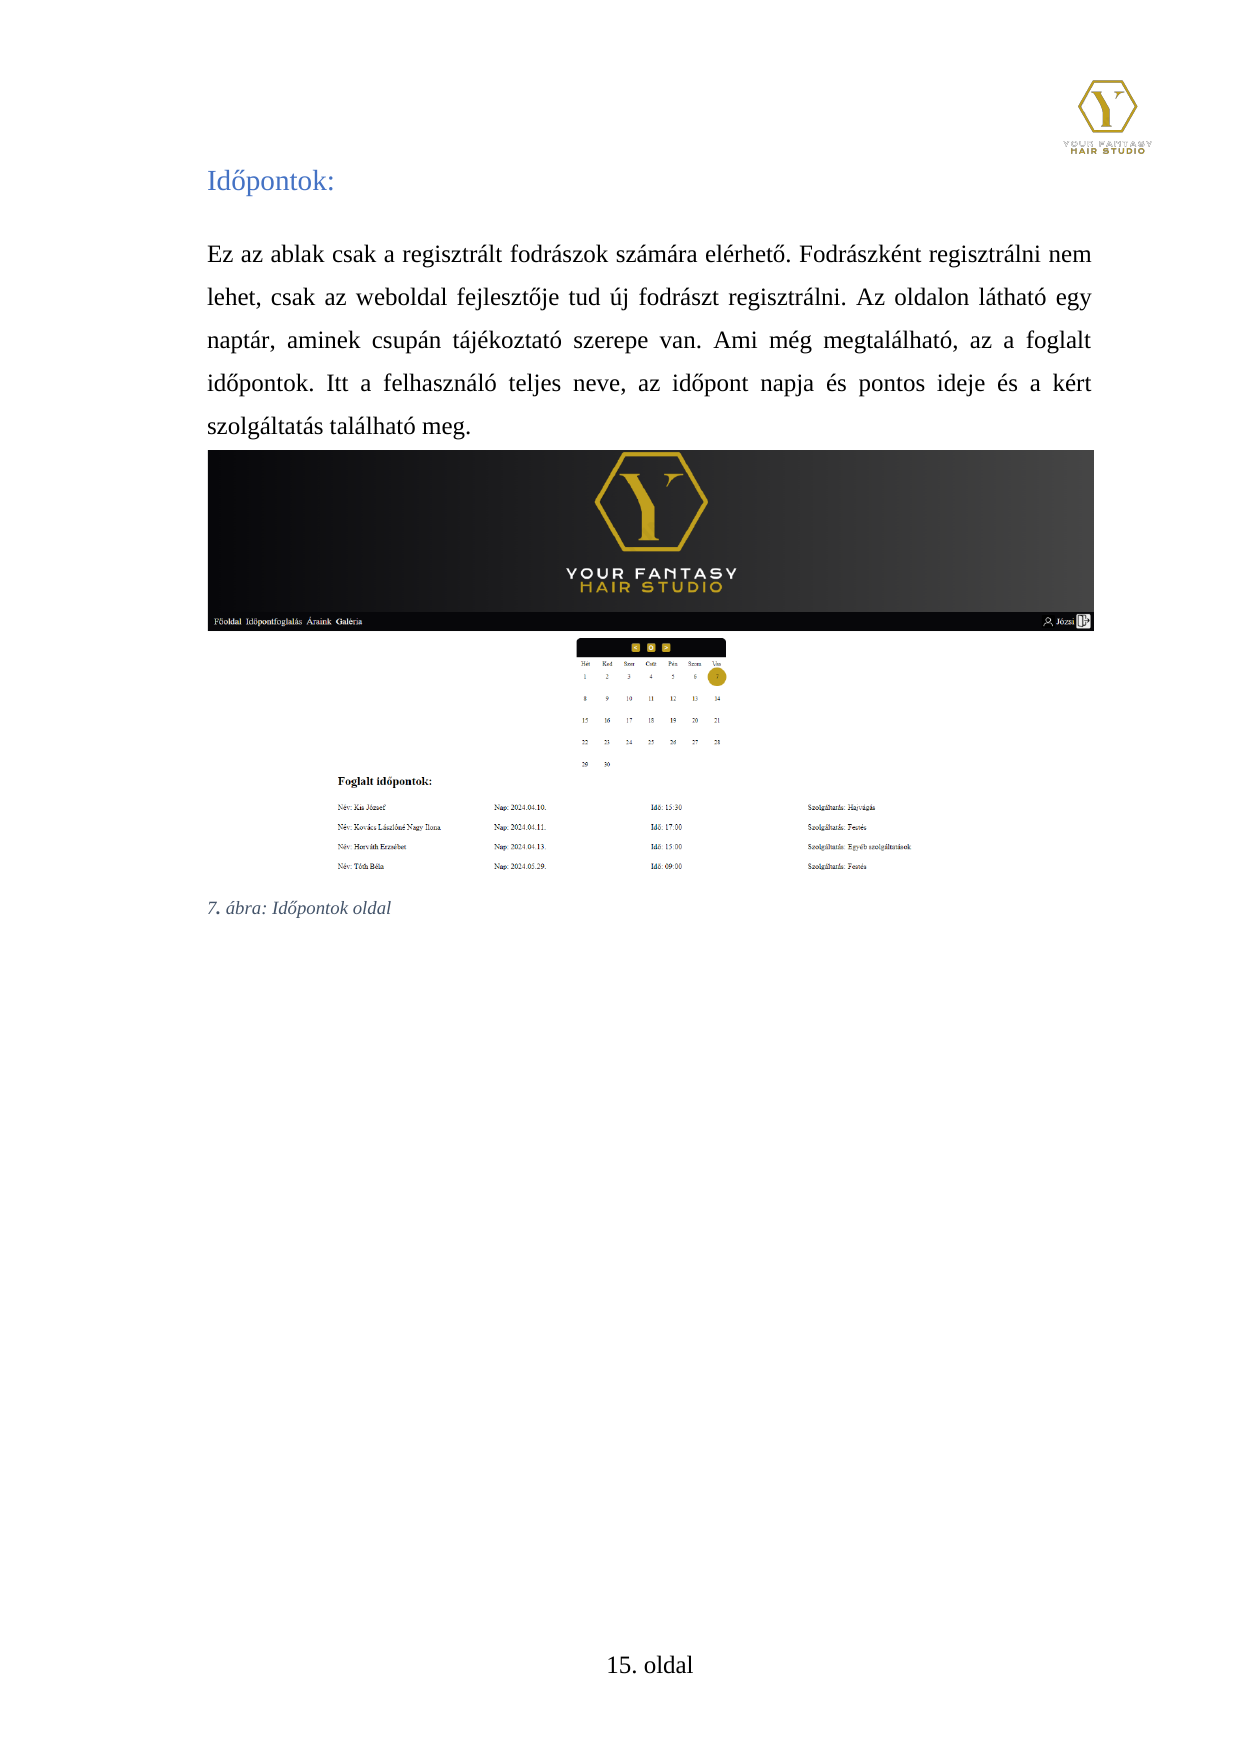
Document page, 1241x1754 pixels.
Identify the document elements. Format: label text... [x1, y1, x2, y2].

picture [207, 450, 1094, 876]
text Időpontok: [207, 163, 1092, 197]
text Ez az ablak csak a regisztrált fodrászok számára elérhető. Fodrászként regisztrálni nem lehet, csak az weboldal fejlesztője tud új fodrászt regisztrálni. Az oldalon látható egy naptár, aminek csupán tájékoztató szerepe van. Ami még megtalálható, az a foglalt időpontok. Itt a felhasználó teljes neve, az időpont napja és pontos ideje és a kért szolgáltatás található meg. [207, 239, 1092, 440]
picture [1063, 75, 1152, 164]
